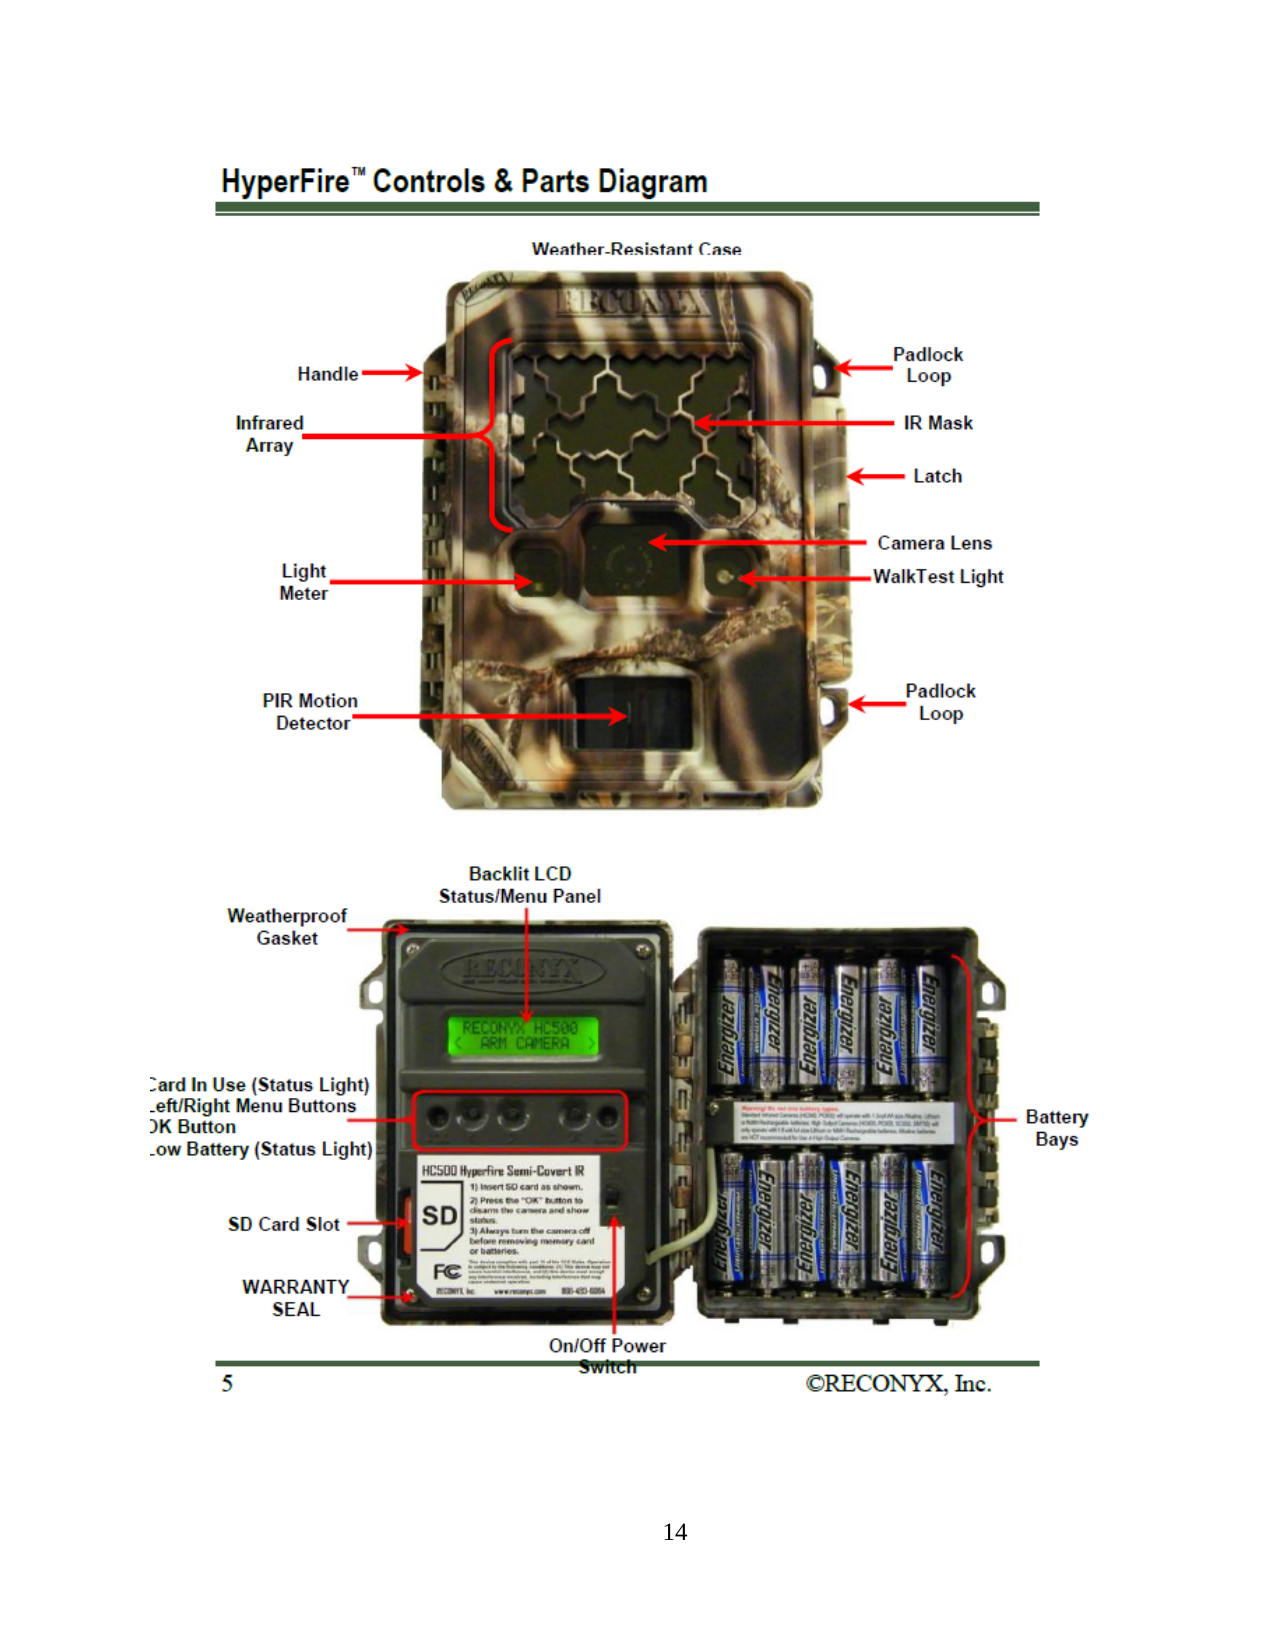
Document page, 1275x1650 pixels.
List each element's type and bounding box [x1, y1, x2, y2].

picture [150, 150, 1102, 1414]
